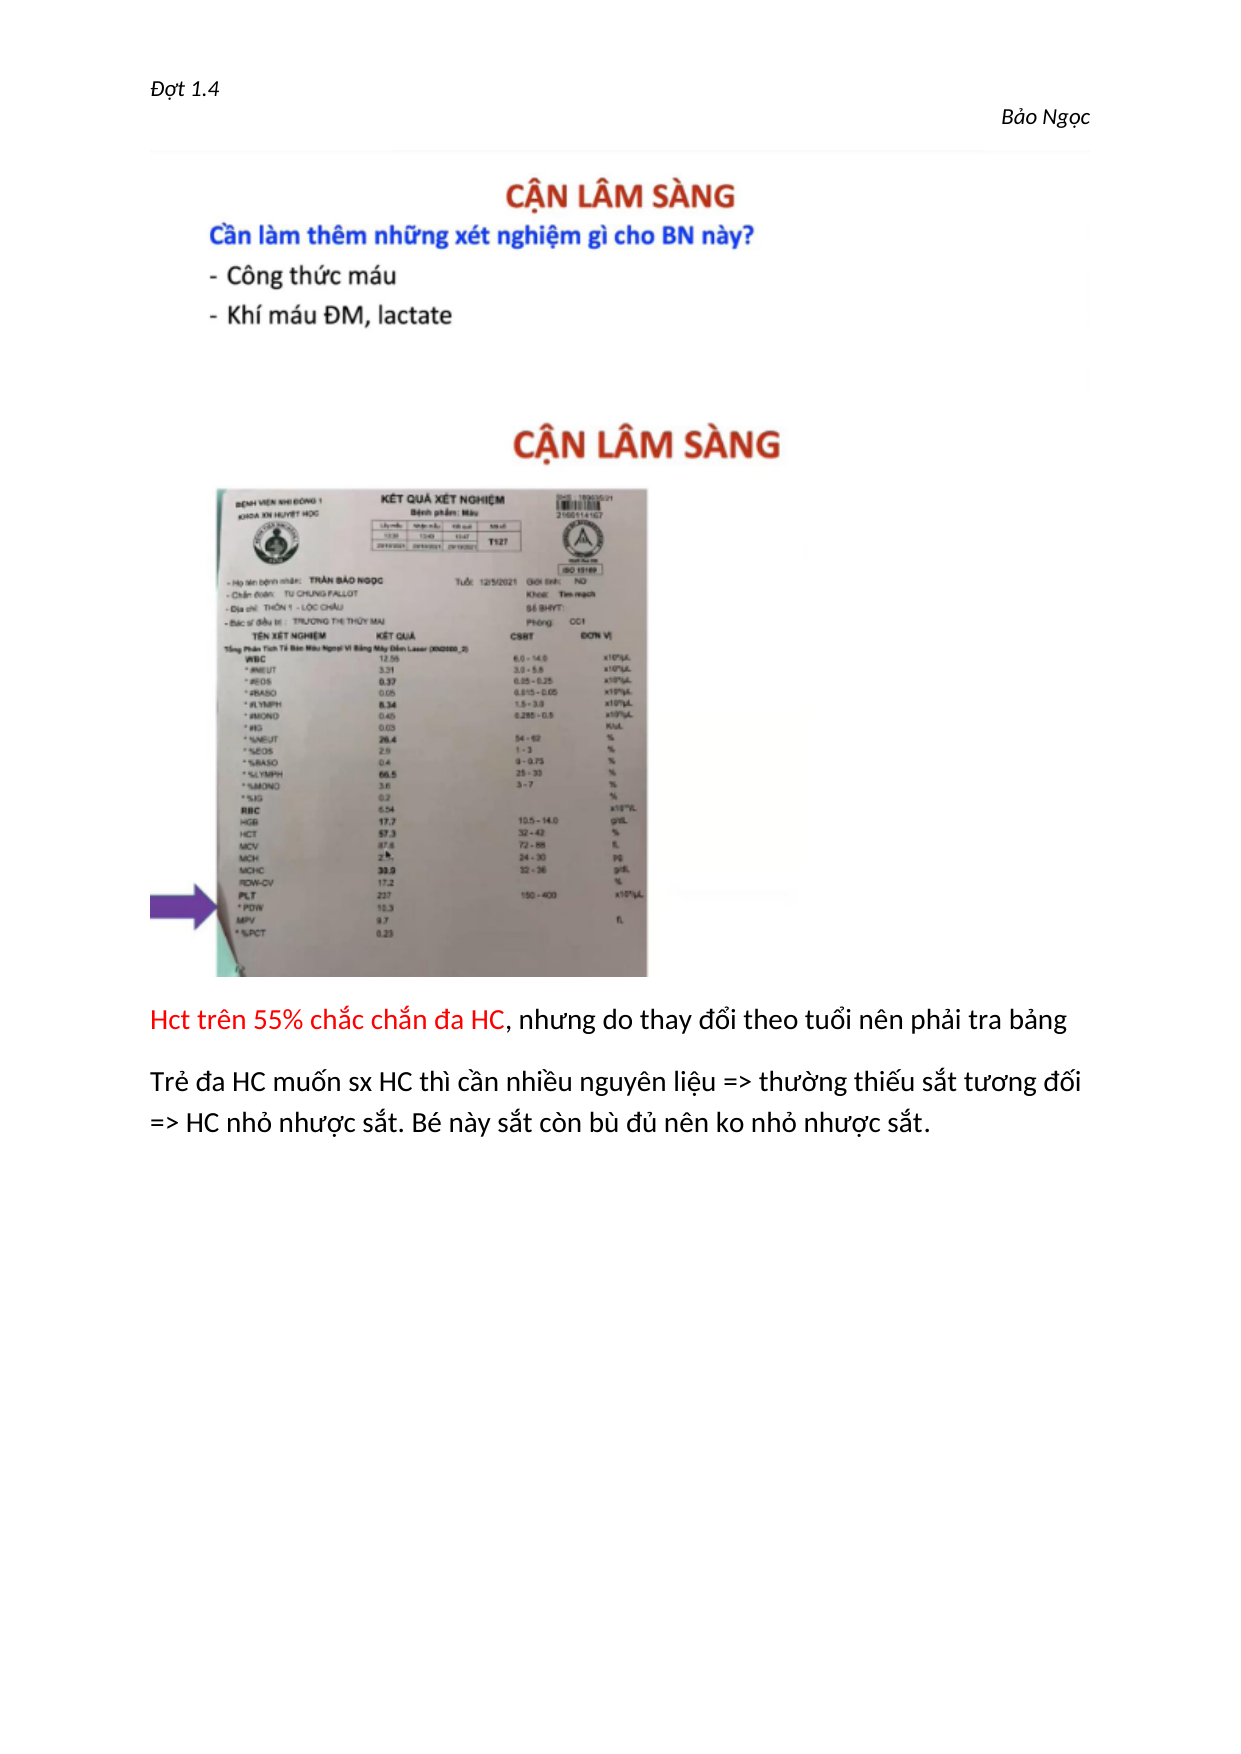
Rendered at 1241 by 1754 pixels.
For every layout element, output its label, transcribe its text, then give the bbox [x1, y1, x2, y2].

text Hct trên 55% chắc chắn đa HC, nhưng do thay đổi theo tuổi nên phải tra bảng [150, 1001, 1090, 1037]
picture [150, 150, 1091, 396]
text Trẻ đa HC muốn sx HC thì cần nhiều nguyên liệu => thường thiếu sắt tương đối => HC nhỏ nhược sắt. Bé này sắt còn bù đủ nên ko nhỏ nhược sắt. [150, 1063, 1090, 1140]
picture [150, 420, 808, 977]
